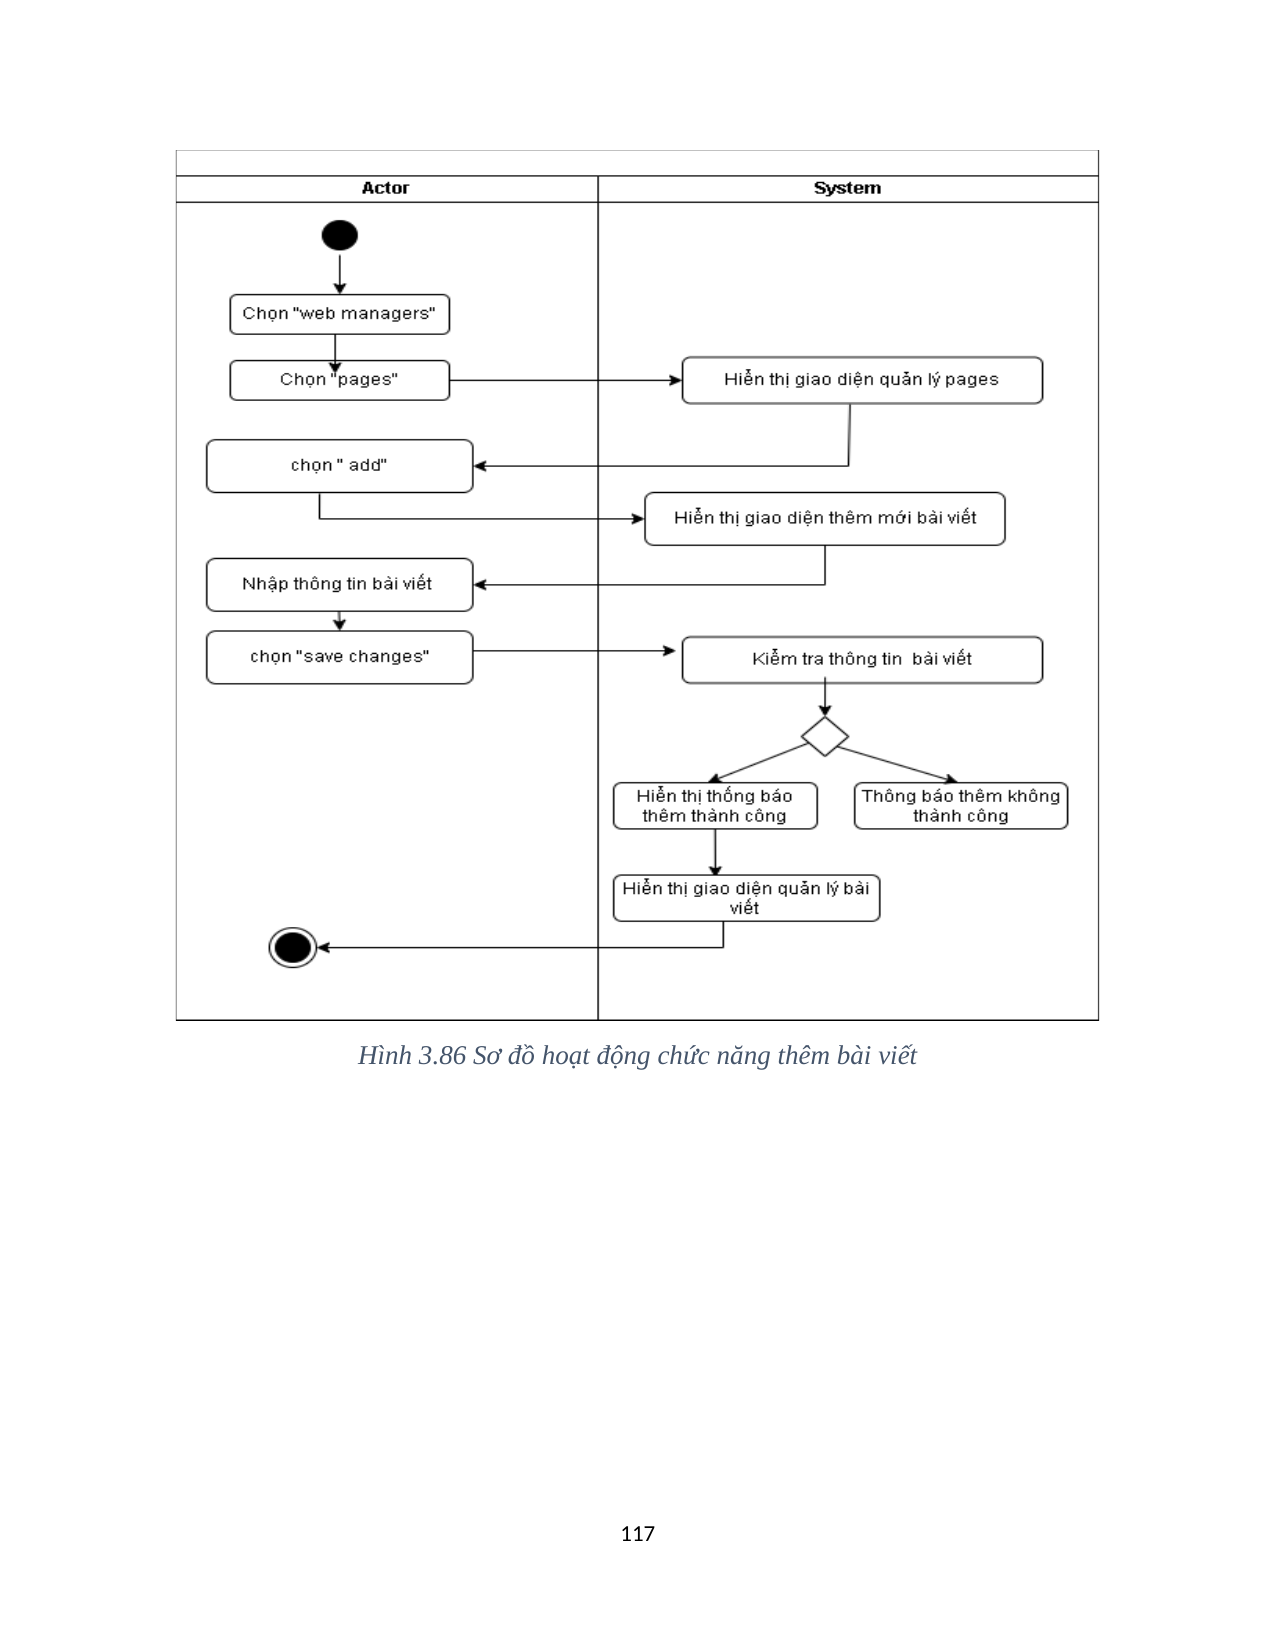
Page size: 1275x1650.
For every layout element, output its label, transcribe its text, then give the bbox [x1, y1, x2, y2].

picture [175, 150, 1100, 1021]
